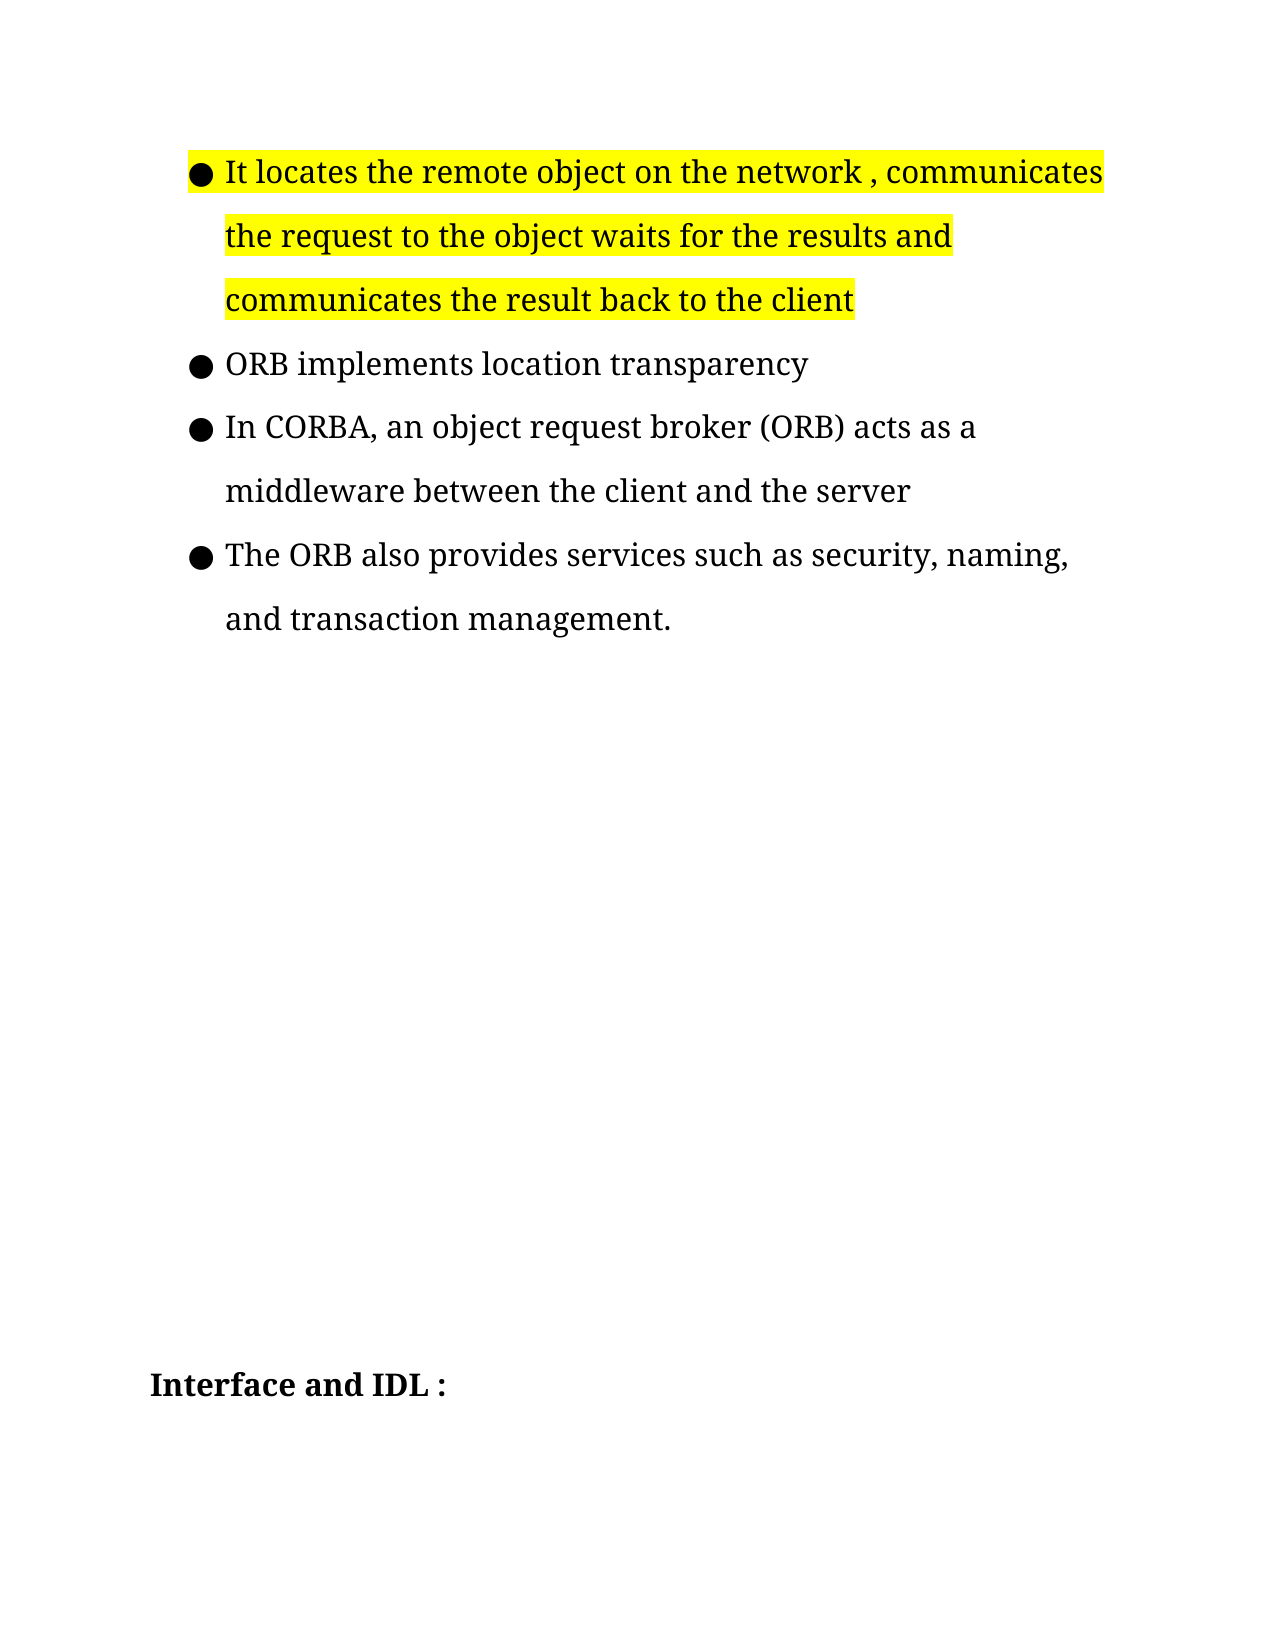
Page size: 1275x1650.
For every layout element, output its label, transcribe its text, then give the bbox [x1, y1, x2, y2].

text Interface and IDL : [150, 1363, 1125, 1406]
list In CORBA, an object request broker (ORB) acts as a middleware between the client and the server [187, 405, 1125, 512]
list The ORB also provides services such as security, naming, and transaction management. [187, 533, 1125, 639]
list It locates the remote object on the network , communicates the request to the object waits for the results and communicates the result back to the client [187, 150, 1125, 320]
list ORB implements location transparency [187, 342, 1125, 384]
